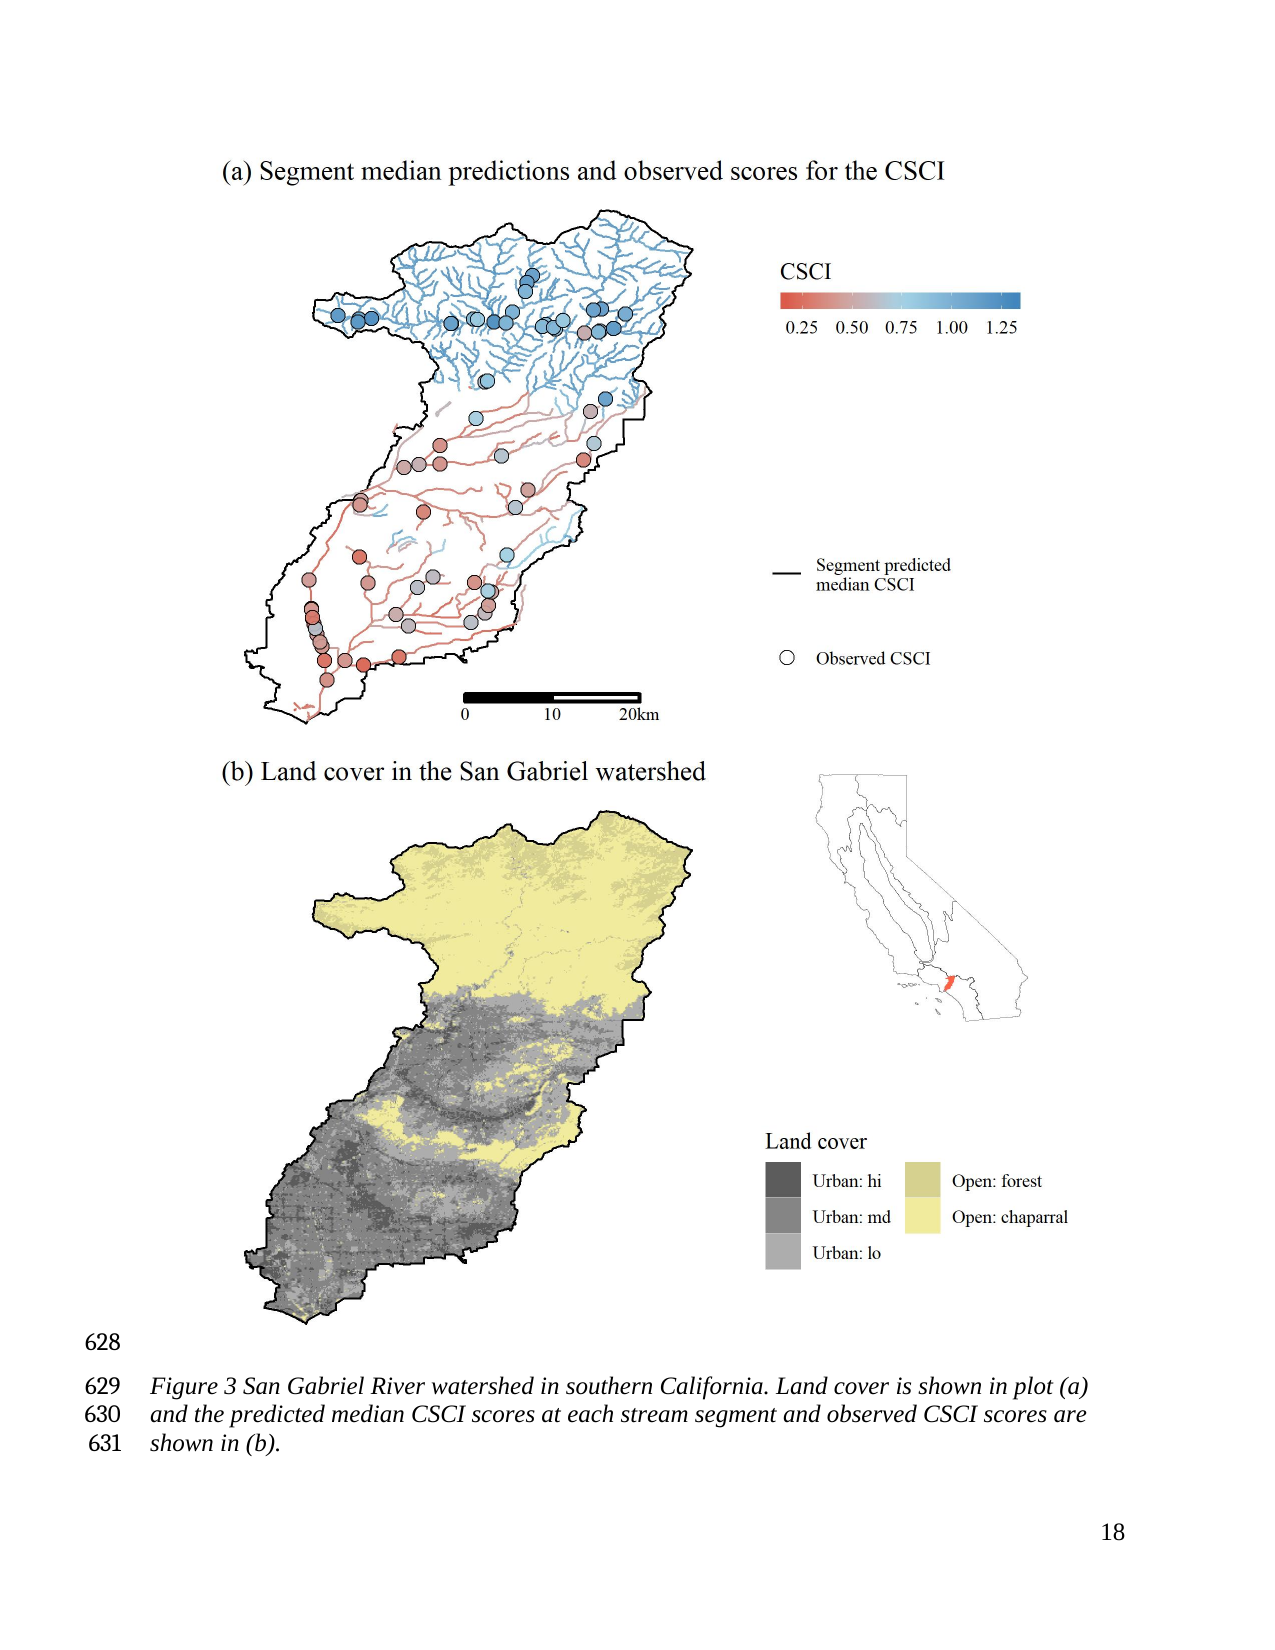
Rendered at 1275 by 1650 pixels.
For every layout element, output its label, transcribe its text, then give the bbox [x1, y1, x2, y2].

picture [168, 150, 1069, 1350]
text Figure 3 San Gabriel River watershed in southern California. Land cover is shown in plot (a) and the predicted median CSCI scores at each stream segment and observed CSCI scores are shown in (b). [150, 1371, 1125, 1457]
